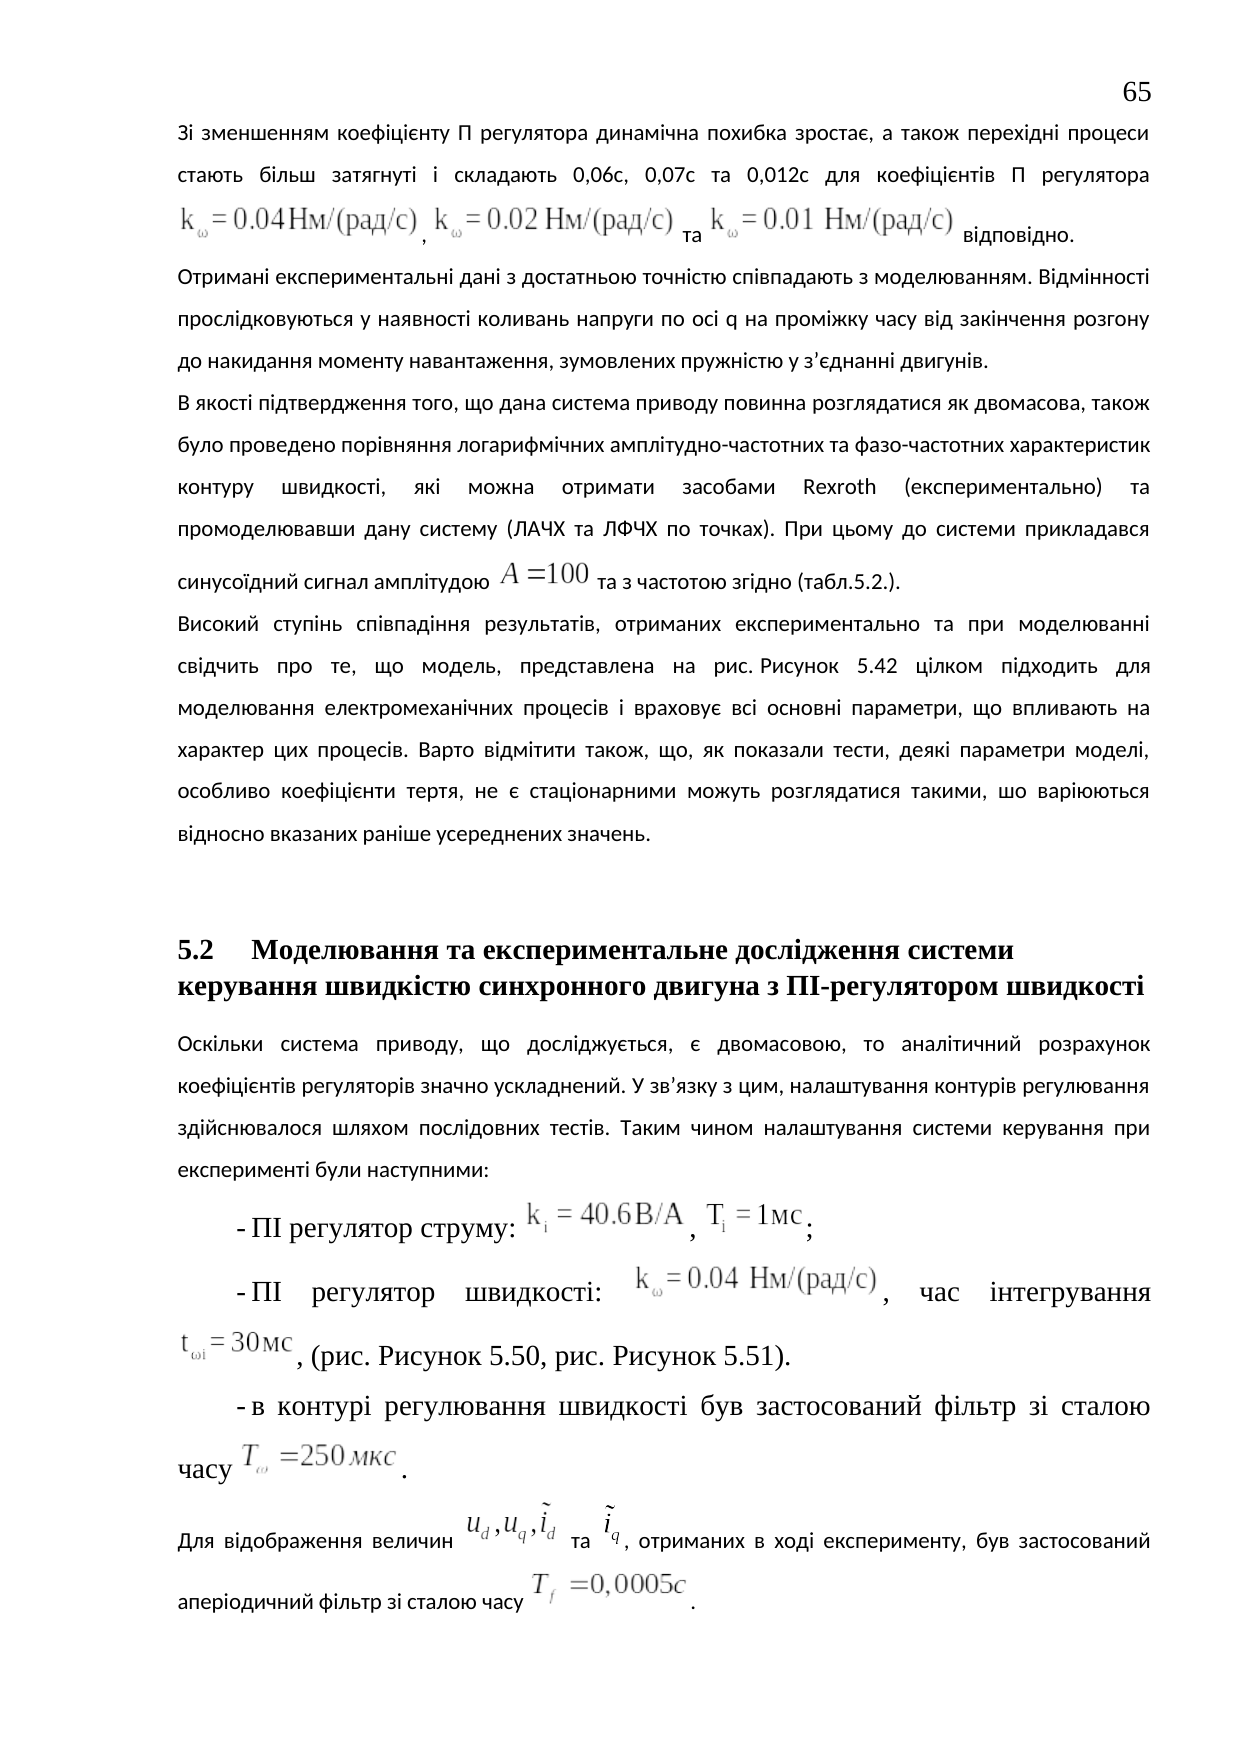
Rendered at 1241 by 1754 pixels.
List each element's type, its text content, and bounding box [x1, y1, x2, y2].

text Для відображення величин та , отриманих в ході експерименту, був застосований аперіодичний фільтр зі сталою часу . [177, 1502, 1152, 1615]
text Отримані експериментальні дані з достатньою точністю співпадають з моделюванням. Відмінності прослідковуються у наявності коливань напруги по осі q на проміжку часу від закінчення розгону до накидання моменту навантаження, зумовлених пружністю у з’єднанні двигунів. [177, 262, 1152, 374]
text Зі зменшенням коефіцієнту П регулятора динамічна похибка зростає, а також перехідні процеси стають більш затягнуті і складають 0,06с, 0,07с та 0,012с для коефіцієнтів П регулятора , та відповідно. [177, 118, 1152, 248]
text В якості підтвердження того, що дана система приводу повинна розглядатися як двомасова, також було проведено порівняння логарифмічних амплітудно-частотних та фазо-частотних характеристик контуру швидкості, які можна отримати засобами Rexroth (експериментально) та промоделювавши дану систему (ЛАЧХ та ЛФЧХ по точках). При цьому до системи прикладався синусоїдний сигнал амплітудою та з частотою згідно (табл.5.2.). [177, 388, 1152, 595]
subtitle 5.2 Моделювання та експериментальне дослідження системи керування швидкістю синхронного двигуна з ПІ-регулятором швидкості [177, 932, 1152, 1001]
list ПІ регулятор струму: , ; [177, 1197, 1152, 1244]
list в контурі регулювання швидкості був застосований фільтр зі сталою часу . [177, 1388, 1152, 1485]
text Оскільки система приводу, що досліджується, є двомасовою, то аналітичний розрахунок коефіцієнтів регуляторів значно ускладнений. У зв’язку з цим, налаштування контурів регулювання здійснювалося шляхом послідовних тестів. Таким чином налаштування системи керування при експерименті були наступними: [177, 1029, 1152, 1183]
